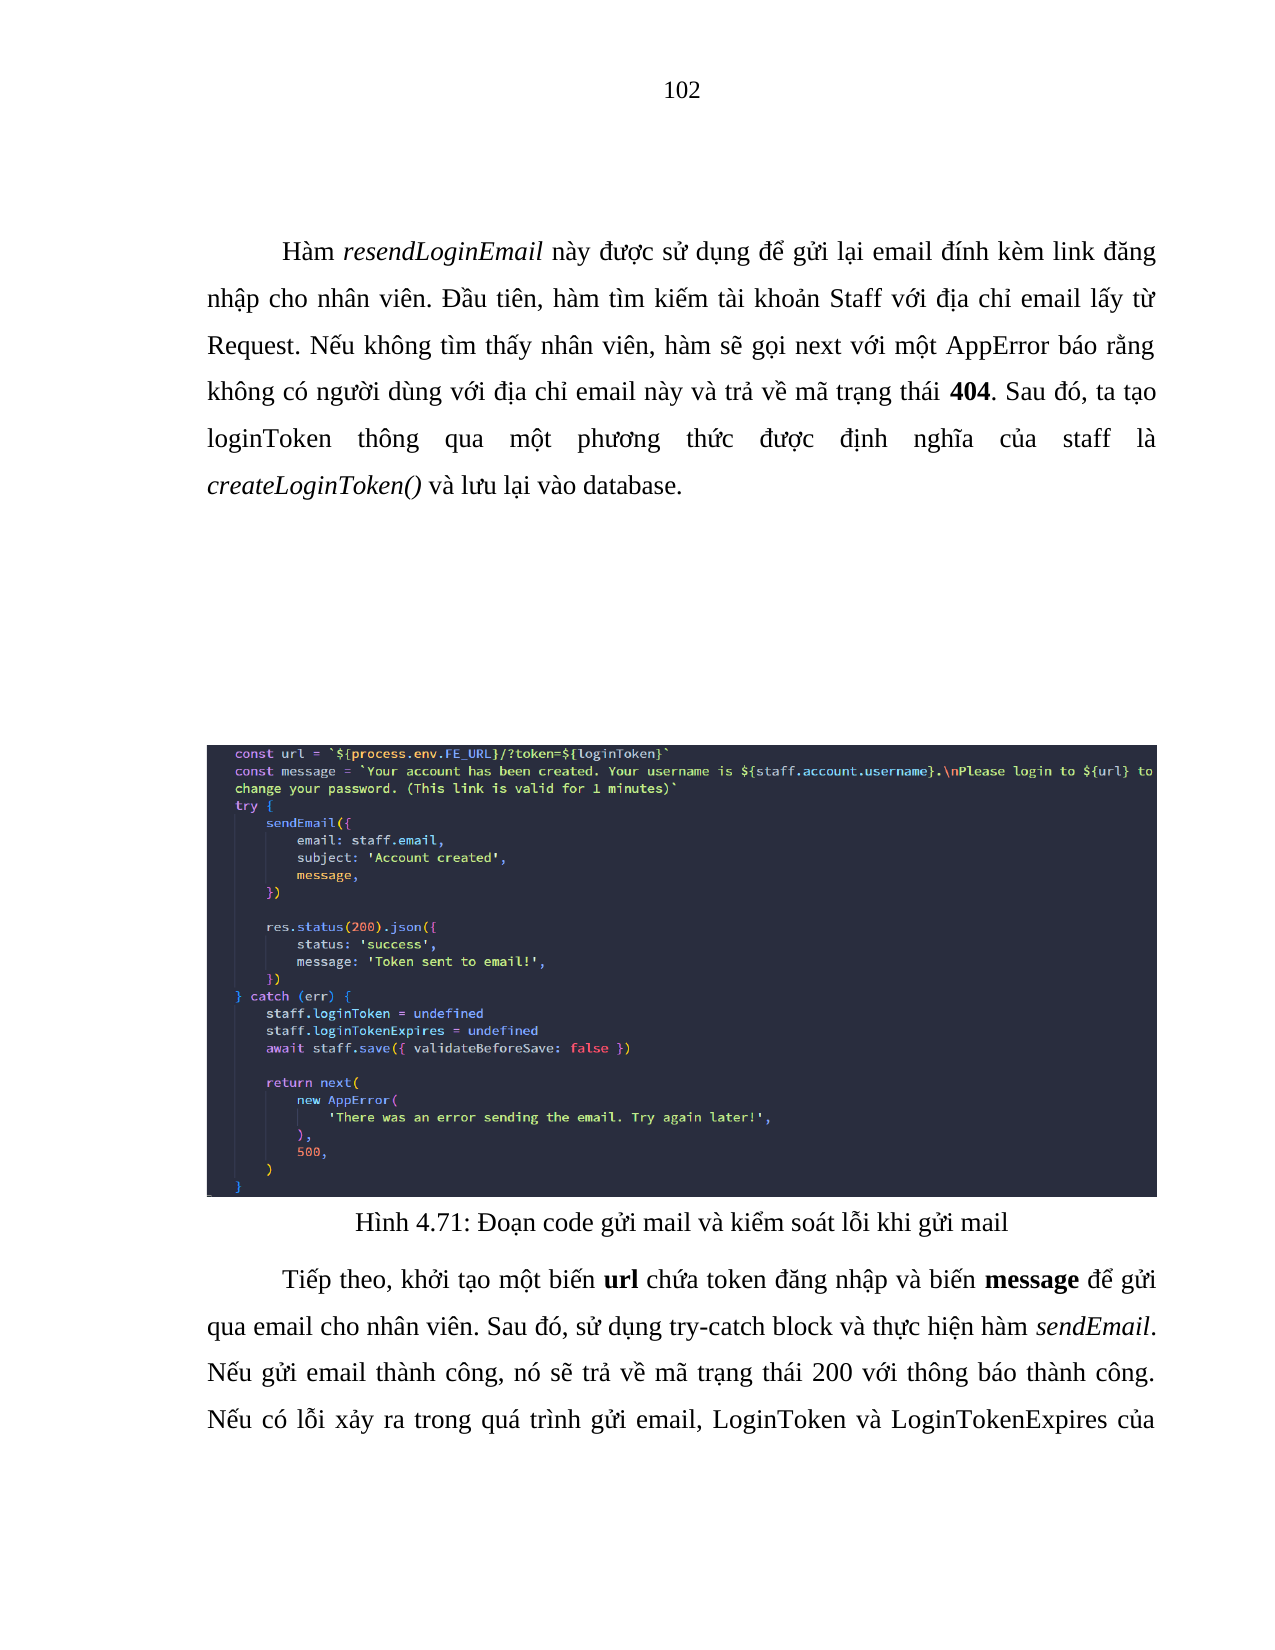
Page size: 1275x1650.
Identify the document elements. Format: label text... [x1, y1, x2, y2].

text Hàm resendLoginEmail này được sử dụng để gửi lại email đính kèm link đăng nhập cho nhân viên. Đầu tiên, hàm tìm kiếm tài khoản Staff với địa chỉ email lấy từ Request. Nếu không tìm thấy nhân viên, hàm sẽ gọi next với một AppError báo rằng không có người dùng với địa chỉ email này và trả về mã trạng thái 404. Sau đó, ta tạo loginToken thông qua một phương thức được định nghĩa của staff là createLoginToken() và lưu lại vào database. [207, 236, 1157, 500]
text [207, 1263, 1157, 1434]
picture [206, 745, 1157, 1197]
